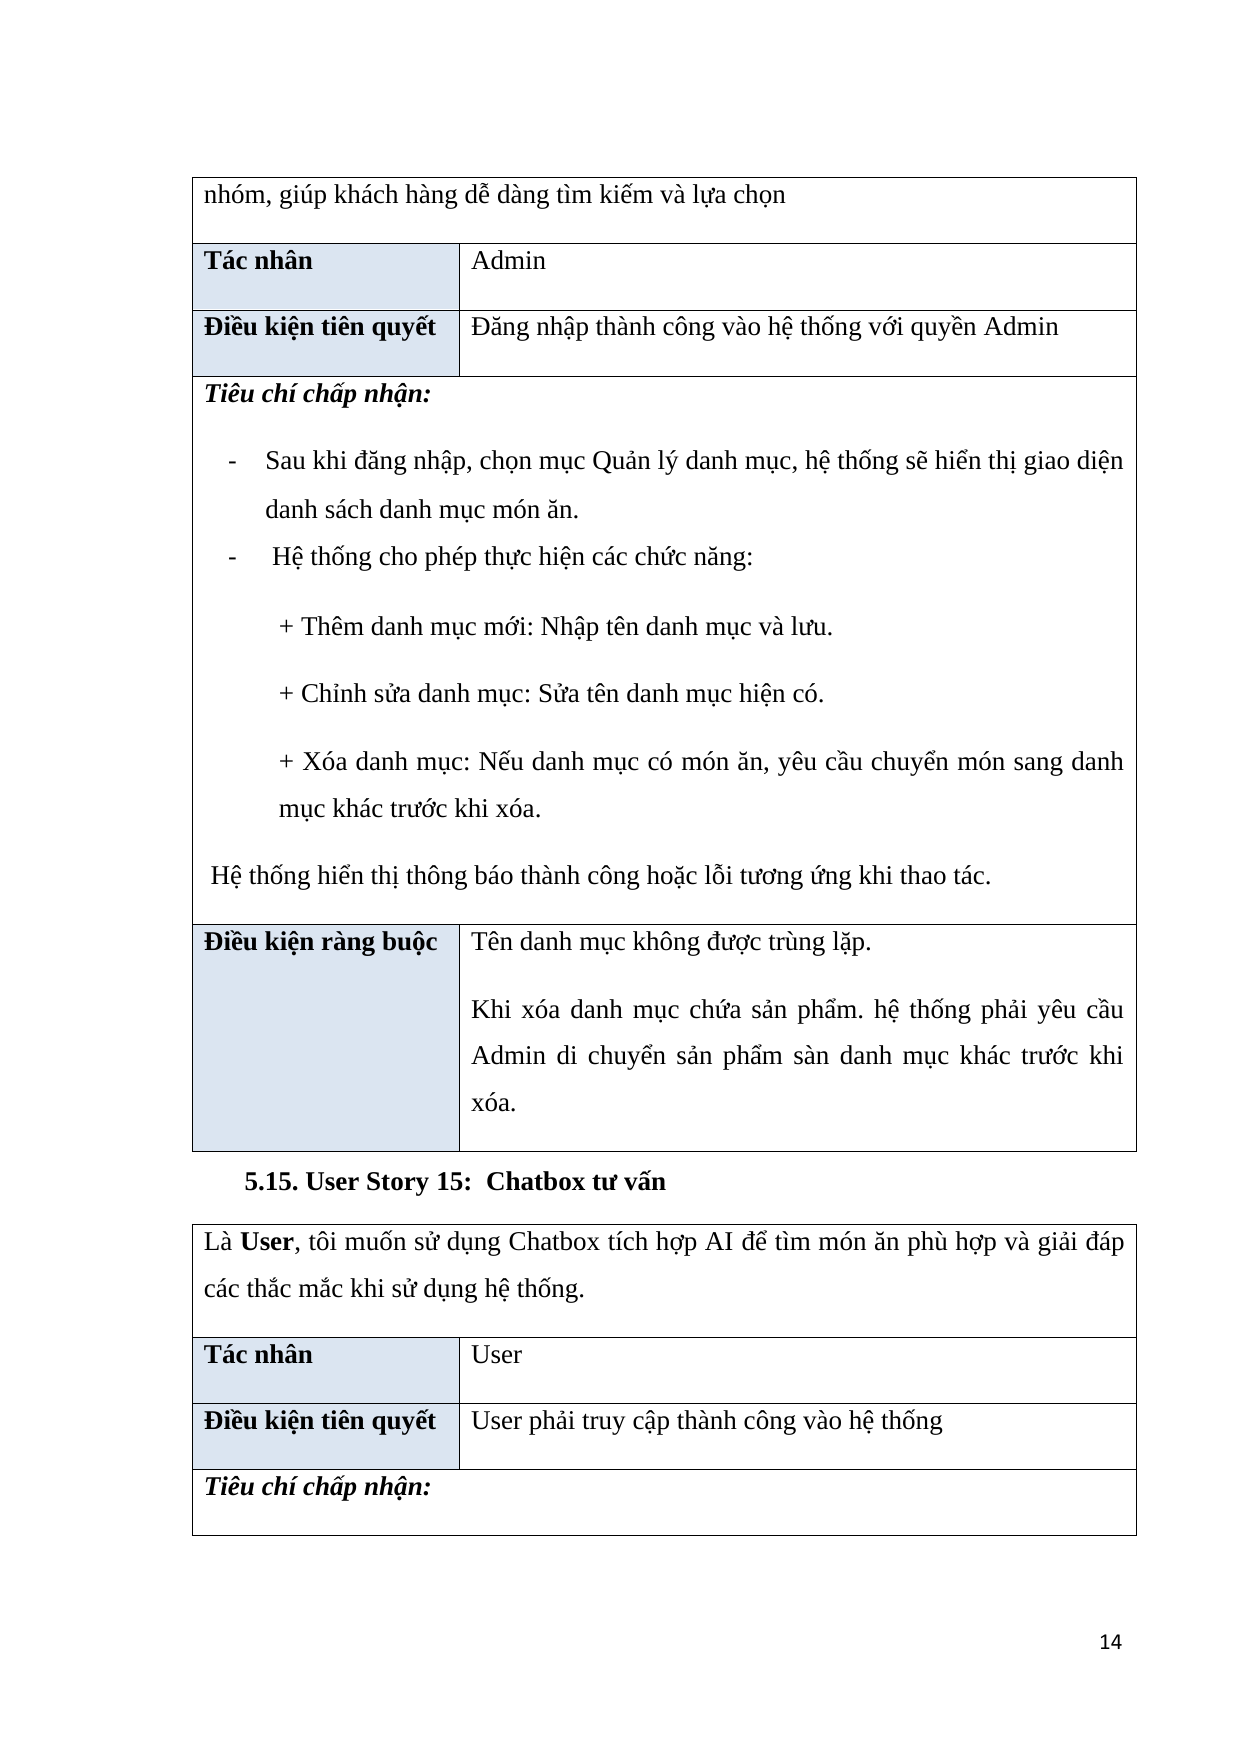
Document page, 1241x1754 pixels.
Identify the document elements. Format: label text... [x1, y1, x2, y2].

table_cell Điều kiện tiên quyết [193, 311, 459, 376]
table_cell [193, 1470, 1136, 1535]
table_cell User [460, 1338, 1136, 1403]
table_cell Tiêu chí chấp nhận: Sau khi đăng nhập, chọn mục Quản lý danh mục, hệ thống sẽ hiển thị giao diện danh sách danh mục món ăn. Hệ thống cho phép thực hiện các chức năng: + Thêm danh mục mới: Nhập tên danh mục và lưu. + Chỉnh sửa danh mục: Sửa tên danh mục hiện có. + Xóa danh mục: Nếu danh mục có món ăn, yêu cầu chuyển món sang danh mục khác trước khi xóa. Hệ thống hiển thị thông báo thành công hoặc lỗi tương ứng khi thao tác. [193, 377, 1136, 924]
table_cell Đăng nhập thành công vào hệ thống với quyền Admin [460, 311, 1136, 376]
table_cell Tên danh mục không được trùng lặp. Khi xóa danh mục chứa sản phẩm. hệ thống phải yêu cầu Admin di chuyển sản phẩm sàn danh mục khác trước khi xóa. [460, 925, 1136, 1151]
table_cell Admin [460, 244, 1136, 309]
table_cell Tác nhân [193, 1338, 459, 1403]
subtitle User Story 15: Chatbox tư vấn [244, 1165, 1122, 1196]
table_cell Điều kiện tiên quyết [193, 1404, 459, 1469]
table_cell Điều kiện ràng buộc [193, 925, 459, 1151]
table_header Là User, tôi muốn sử dụng Chatbox tích hợp AI để tìm món ăn phù hợp và giải đáp các thắc mắc khi sử dụng hệ thống. [193, 1225, 1136, 1337]
table_cell Tác nhân [193, 244, 459, 309]
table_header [193, 178, 1136, 243]
table_cell User phải truy cập thành công vào hệ thống [460, 1404, 1136, 1469]
